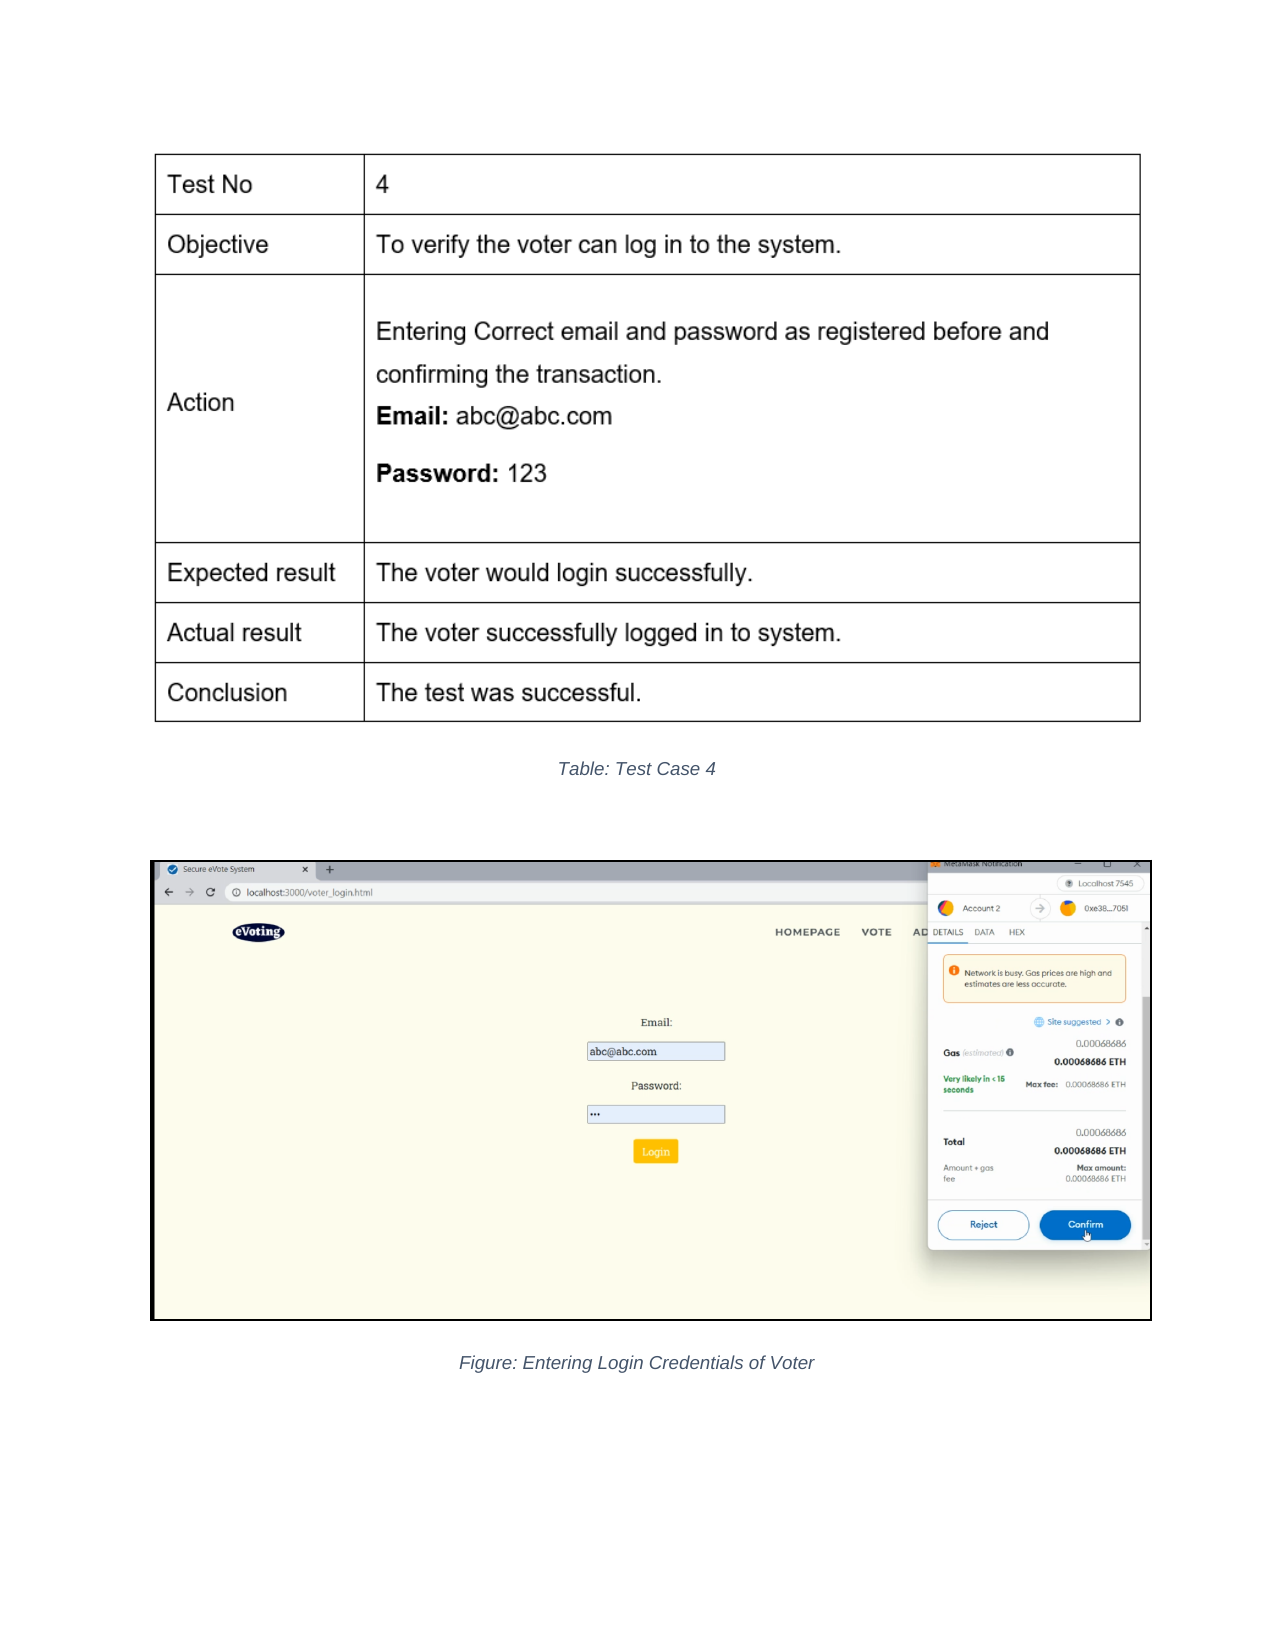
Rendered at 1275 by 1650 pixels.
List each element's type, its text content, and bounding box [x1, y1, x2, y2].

text Table: Test Case 4 [150, 757, 1125, 779]
text Figure: Entering Login Credentials of Voter [150, 1352, 1125, 1373]
picture [150, 150, 1147, 727]
picture [152, 862, 1150, 1319]
